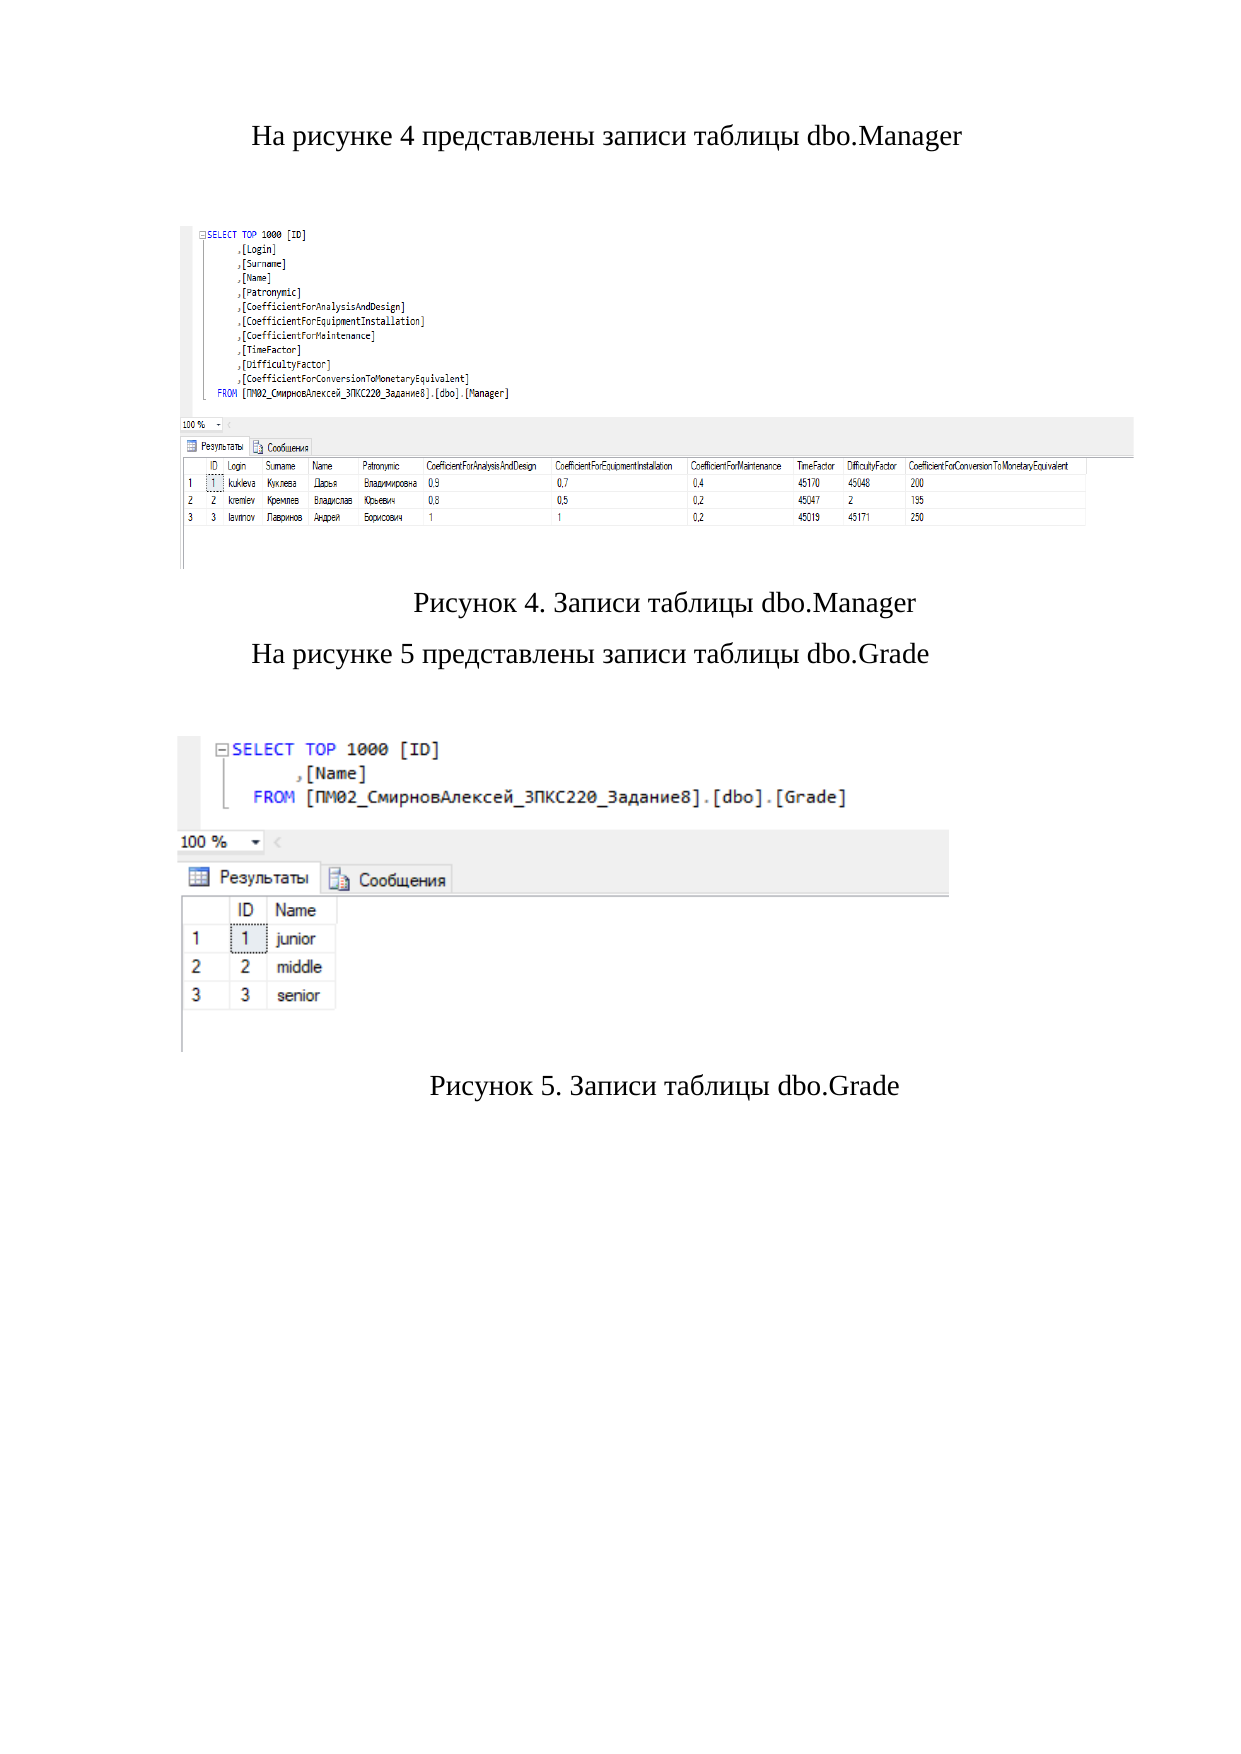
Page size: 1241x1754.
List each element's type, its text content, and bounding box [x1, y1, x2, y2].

picture [177, 736, 949, 1052]
text На рисунке 4 представлены записи таблицы dbo.Manager [177, 118, 1152, 152]
text Рисунок 5. Записи таблицы dbo.Grade [177, 1068, 1152, 1102]
text На рисунке 5 представлены записи таблицы dbo.Grade [177, 636, 1152, 669]
picture [180, 226, 1134, 569]
text Рисунок 4. Записи таблицы dbo.Manager [177, 586, 1152, 619]
